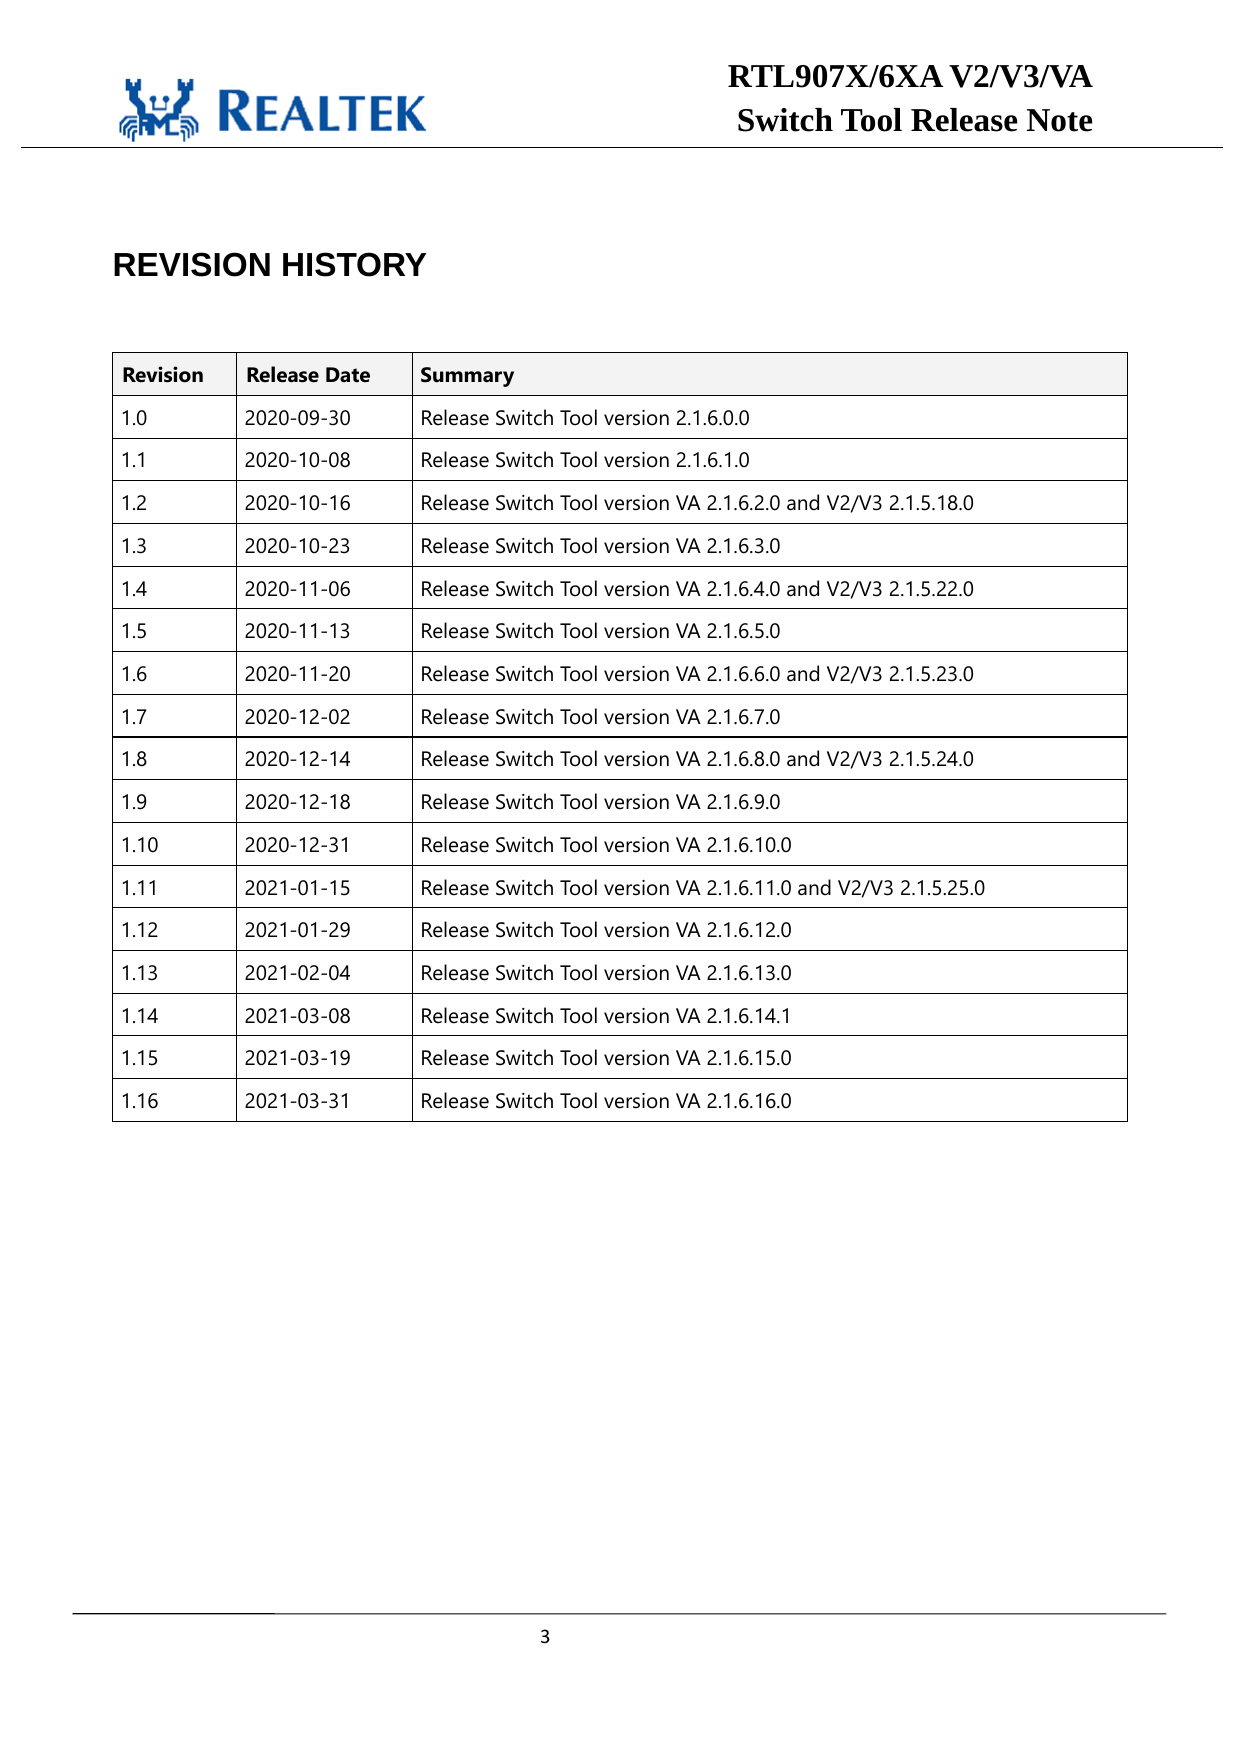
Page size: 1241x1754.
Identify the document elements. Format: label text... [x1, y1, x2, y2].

table_cell 1.8 [113, 738, 236, 779]
table_cell Release Switch Tool version VA 2.1.6.16.0 [413, 1079, 1127, 1121]
table_cell 2020-12-18 [237, 780, 412, 822]
table_cell 2021-03-19 [237, 1036, 412, 1078]
table_cell Release Switch Tool version VA 2.1.6.14.1 [413, 994, 1127, 1035]
table_header Release Date [237, 353, 412, 395]
text REVISION HISTORY [112, 227, 1128, 302]
table_cell 2020-10-23 [237, 524, 412, 566]
table_cell Release Switch Tool version 2.1.6.0.0 [413, 396, 1127, 437]
table_cell 1.11 [113, 866, 236, 907]
table_cell Release Switch Tool version VA 2.1.6.13.0 [413, 951, 1127, 993]
table_cell Release Switch Tool version VA 2.1.6.7.0 [413, 695, 1127, 736]
table_cell 2020-12-02 [237, 695, 412, 736]
table_cell Release Switch Tool version VA 2.1.6.10.0 [413, 823, 1127, 864]
table_cell 2021-02-04 [237, 951, 412, 993]
table_cell 2021-01-29 [237, 908, 412, 950]
table_header Revision [113, 353, 236, 395]
table_cell 1.10 [113, 823, 236, 864]
table_cell Release Switch Tool version VA 2.1.6.8.0 and V2/V3 2.1.5.24.0 [413, 738, 1127, 779]
table_cell 1.3 [113, 524, 236, 566]
table_cell 1.6 [113, 652, 236, 694]
table_cell Release Switch Tool version VA 2.1.6.4.0 and V2/V3 2.1.5.22.0 [413, 567, 1127, 608]
table_cell 2021-03-08 [237, 994, 412, 1035]
table_cell 1.13 [113, 951, 236, 993]
table_cell Release Switch Tool version 2.1.6.1.0 [413, 439, 1127, 480]
table_cell 2020-11-06 [237, 567, 412, 608]
table_cell 1.4 [113, 567, 236, 608]
table_cell 2020-11-13 [237, 609, 412, 651]
table_cell 2020-10-08 [237, 439, 412, 480]
table_cell Release Switch Tool version VA 2.1.6.2.0 and V2/V3 2.1.5.18.0 [413, 481, 1127, 523]
table_cell 2020-10-16 [237, 481, 412, 523]
table_cell Release Switch Tool version VA 2.1.6.3.0 [413, 524, 1127, 566]
table_cell 2020-09-30 [237, 396, 412, 437]
table_cell 1.0 [113, 396, 236, 437]
table_cell 1.5 [113, 609, 236, 651]
table_cell 2020-11-20 [237, 652, 412, 694]
table_cell 1.15 [113, 1036, 236, 1078]
table_cell Release Switch Tool version VA 2.1.6.15.0 [413, 1036, 1127, 1078]
table_cell Release Switch Tool version VA 2.1.6.9.0 [413, 780, 1127, 822]
table_cell 1.16 [113, 1079, 236, 1121]
table_cell 1.1 [113, 439, 236, 480]
table_cell Release Switch Tool version VA 2.1.6.12.0 [413, 908, 1127, 950]
table_cell Release Switch Tool version VA 2.1.6.6.0 and V2/V3 2.1.5.23.0 [413, 652, 1127, 694]
table_cell 2021-03-31 [237, 1079, 412, 1121]
picture [116, 78, 442, 147]
table_header Summary [413, 353, 1127, 395]
table_cell Release Switch Tool version VA 2.1.6.5.0 [413, 609, 1127, 651]
table_cell 1.14 [113, 994, 236, 1035]
table_cell Release Switch Tool version VA 2.1.6.11.0 and V2/V3 2.1.5.25.0 [413, 866, 1127, 907]
table_cell 2020-12-31 [237, 823, 412, 864]
table_cell 2021-01-15 [237, 866, 412, 907]
table_cell 2020-12-14 [237, 738, 412, 779]
table_cell 1.12 [113, 908, 236, 950]
table_cell 1.2 [113, 481, 236, 523]
table_cell 1.9 [113, 780, 236, 822]
table_cell 1.7 [113, 695, 236, 736]
